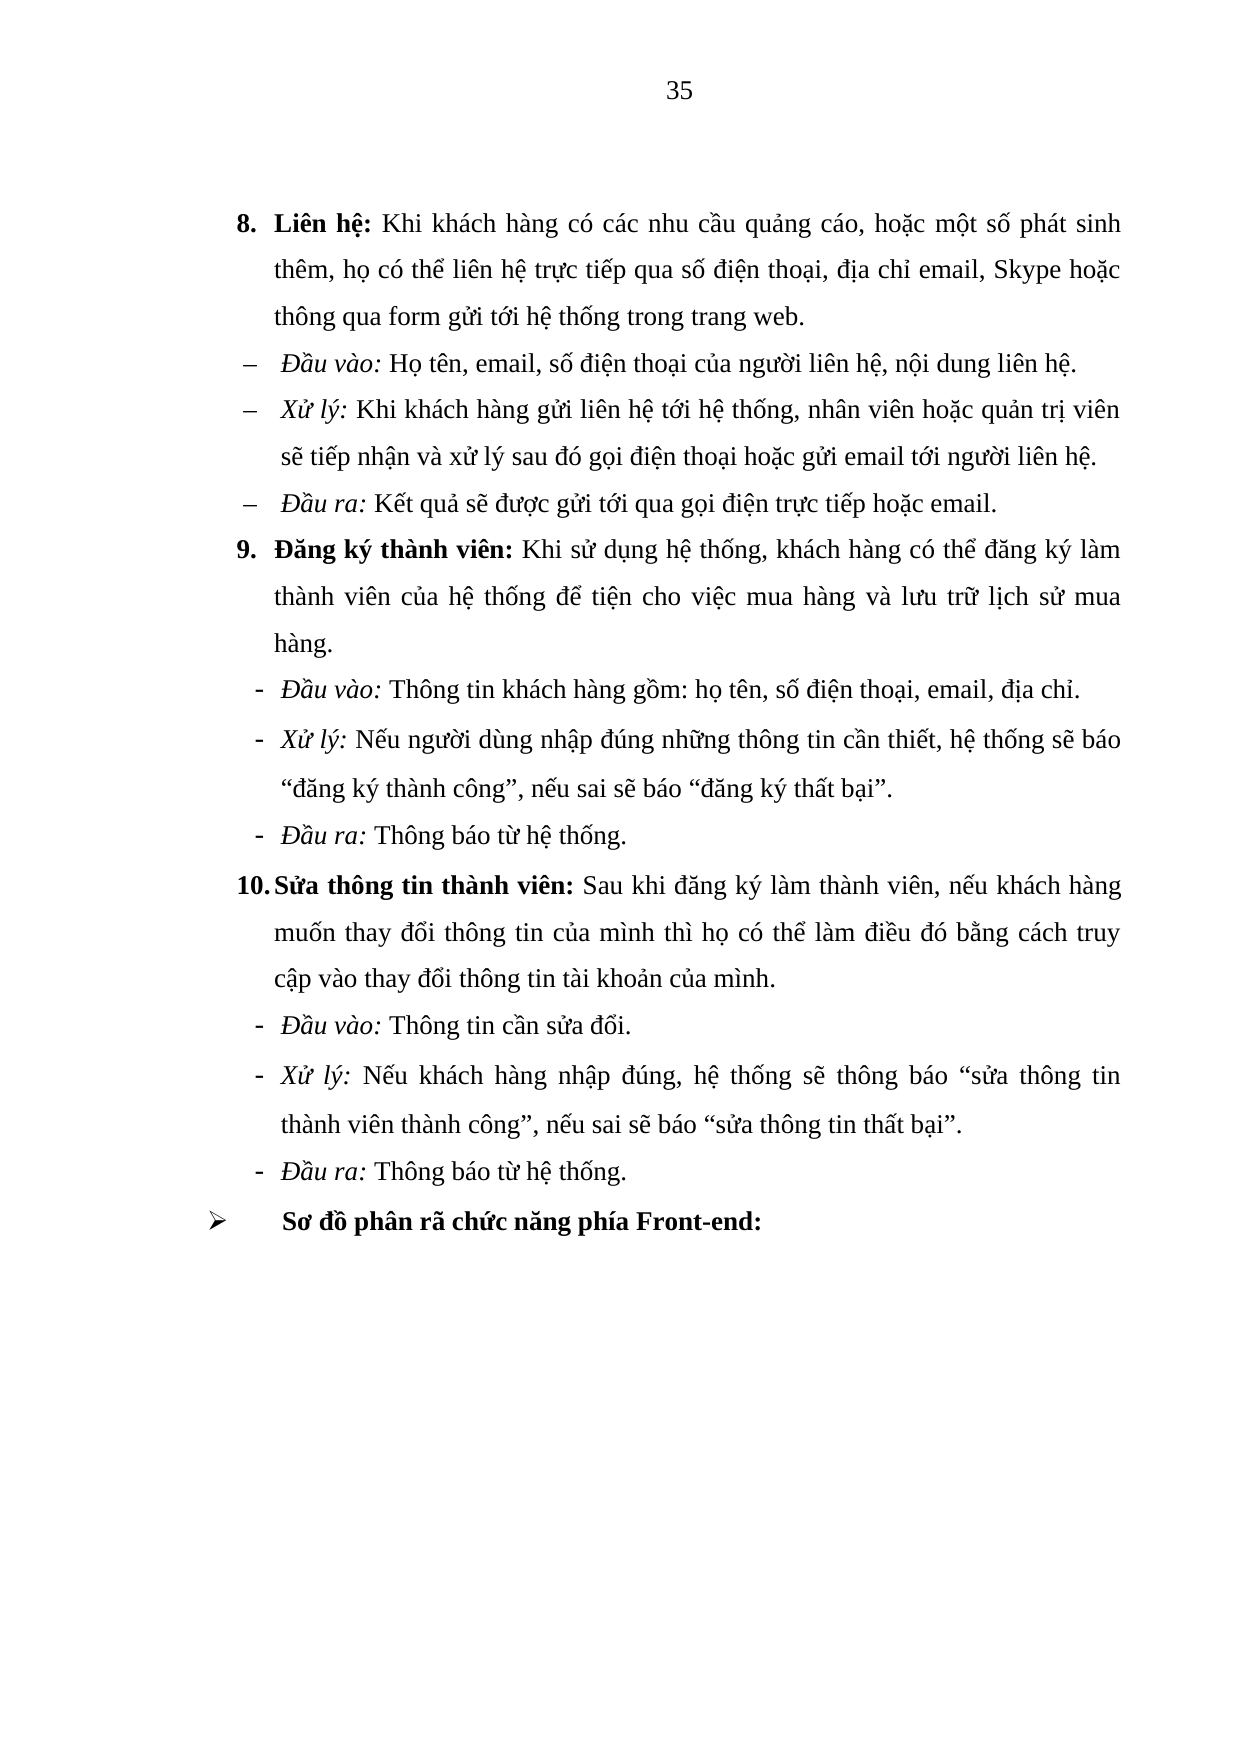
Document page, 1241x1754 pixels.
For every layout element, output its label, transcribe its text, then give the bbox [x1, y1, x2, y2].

list Xử lý: Nếu người dùng nhập đúng những thông tin cần thiết, hệ thống sẽ báo “đăng ký thành công”, nếu sai sẽ báo “đăng ký thất bại”. [251, 723, 1122, 804]
list Sơ đồ phân rã chức năng phía Front-end: [207, 1205, 1122, 1236]
list Đầu vào: Họ tên, email, số điện thoại của người liên hệ, nội dung liên hệ. [243, 347, 1122, 378]
list Đầu ra: Thông báo từ hệ thống. [251, 819, 1122, 853]
list Sửa thông tin thành viên: Sau khi đăng ký làm thành viên, nếu khách hàng muốn thay đổi thông tin của mình thì họ có thể làm điều đó bằng cách truy cập vào thay đổi thông tin tài khoản của mình. [236, 869, 1122, 994]
list Đầu ra: Kết quả sẽ được gửi tới qua gọi điện trực tiếp hoặc email. [243, 487, 1122, 518]
list Đầu ra: Thông báo từ hệ thống. [251, 1155, 1122, 1188]
list Đầu vào: Thông tin cần sửa đổi. [251, 1009, 1122, 1043]
list Đầu vào: Thông tin khách hàng gồm: họ tên, số điện thoại, email, địa chỉ. [251, 673, 1122, 707]
list Xử lý: Khi khách hàng gửi liên hệ tới hệ thống, nhân viên hoặc quản trị viên sẽ tiếp nhận và xử lý sau đó gọi điện thoại hoặc gửi email tới người liên hệ. [243, 393, 1122, 471]
list Đăng ký thành viên: Khi sử dụng hệ thống, khách hàng có thể đăng ký làm thành viên của hệ thống để tiện cho việc mua hàng và lưu trữ lịch sử mua hàng. [236, 533, 1122, 658]
list Liên hệ: Khi khách hàng có các nhu cầu quảng cáo, hoặc một số phát sinh thêm, họ có thể liên hệ trực tiếp qua số điện thoại, địa chỉ email, Skype hoặc thông qua form gửi tới hệ thống trong trang web. [236, 207, 1122, 331]
list Xử lý: Nếu khách hàng nhập đúng, hệ thống sẽ thông báo “sửa thông tin thành viên thành công”, nếu sai sẽ báo “sửa thông tin thất bại”. [251, 1059, 1122, 1139]
